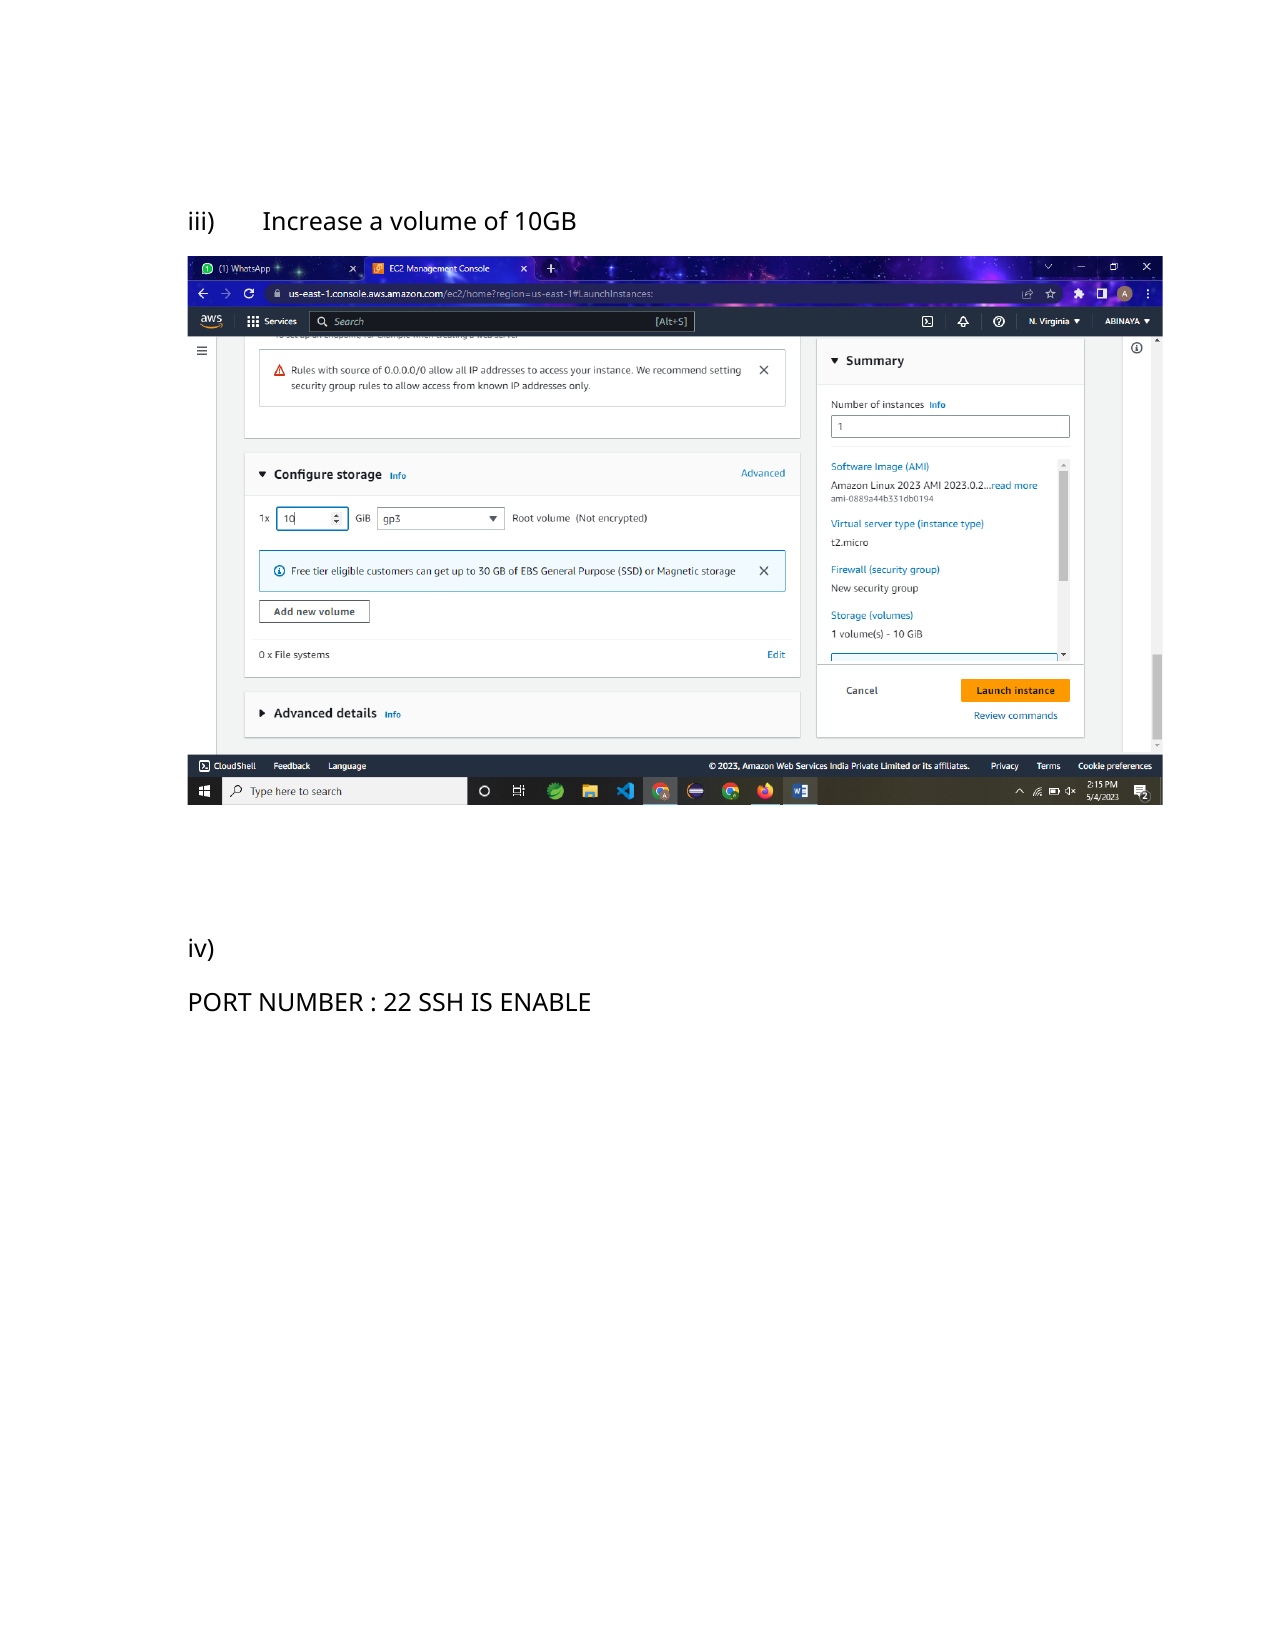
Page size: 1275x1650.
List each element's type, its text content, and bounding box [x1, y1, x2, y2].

picture [187, 256, 1163, 805]
text PORT NUMBER : 22 SSH IS ENABLE [187, 984, 1125, 1018]
list Increase a volume of 10GB [187, 203, 1125, 237]
text iv) [187, 931, 1125, 965]
